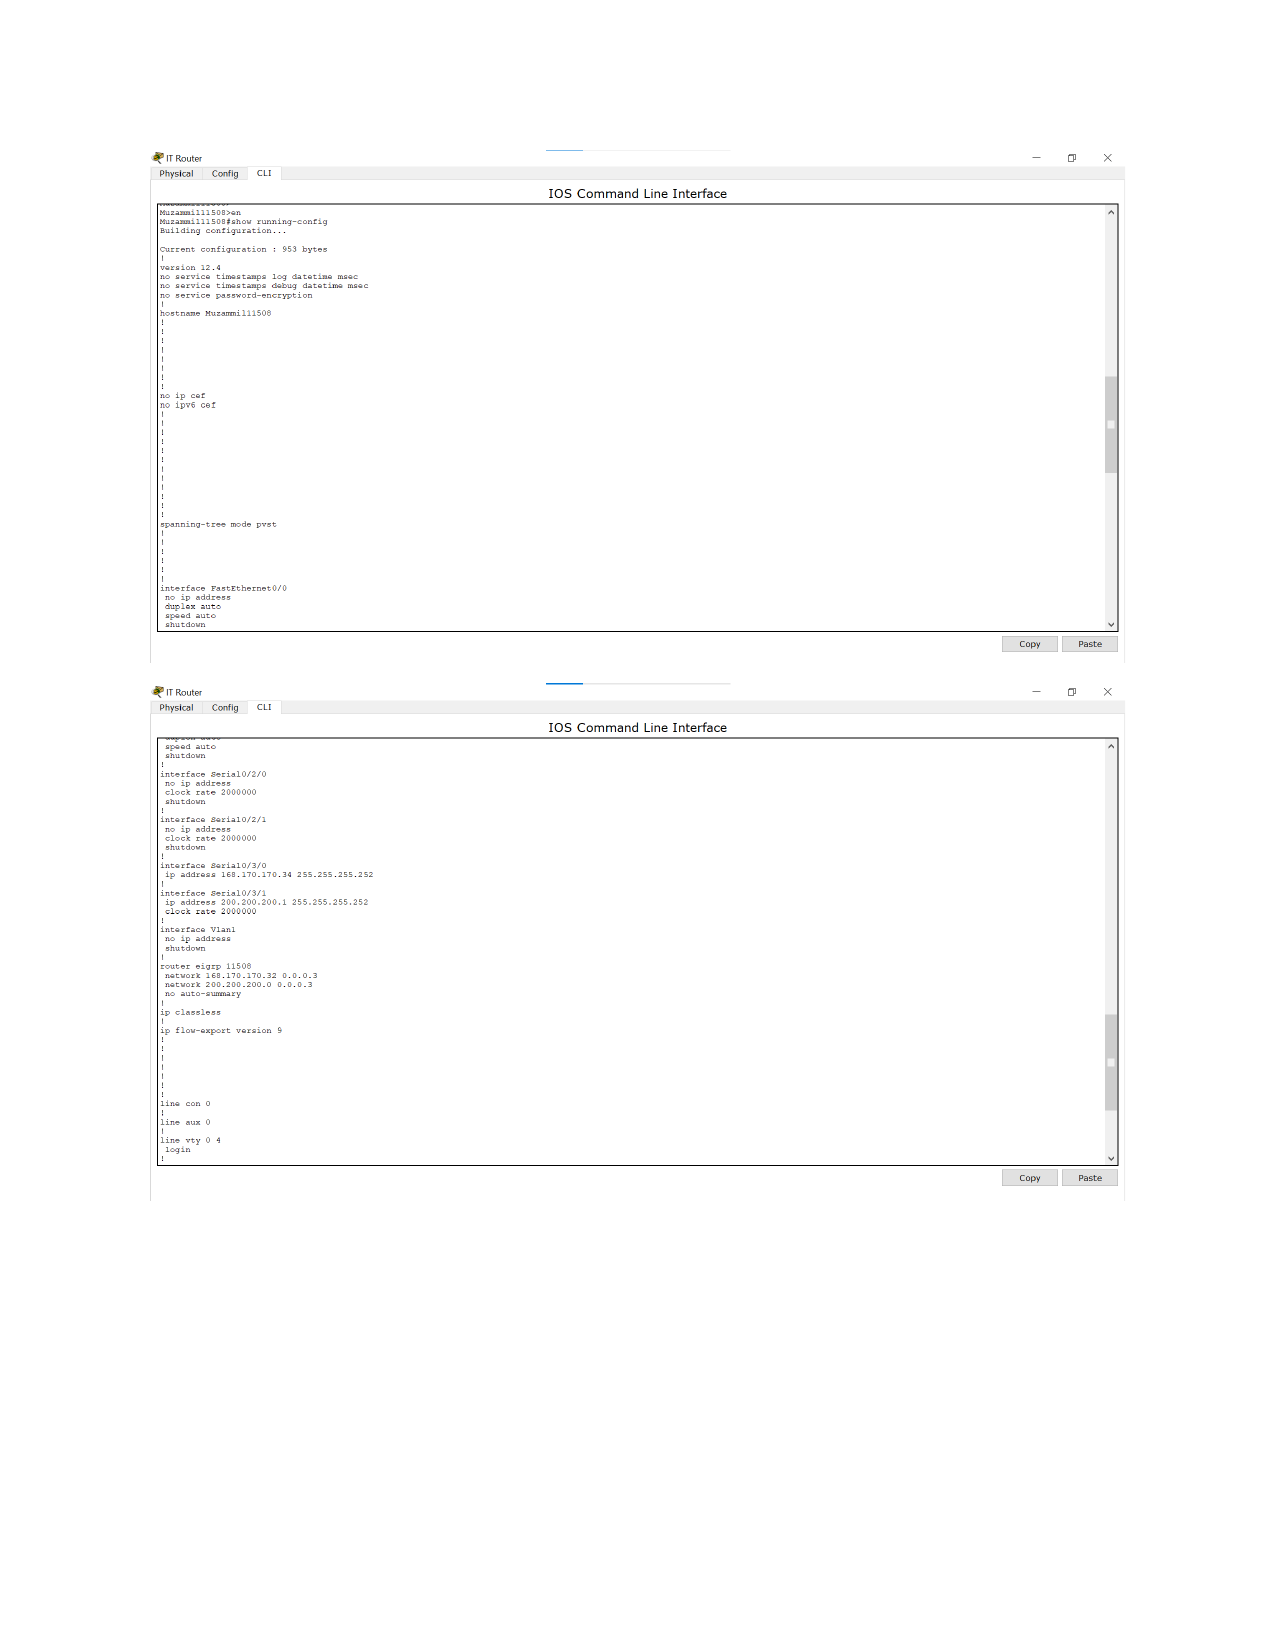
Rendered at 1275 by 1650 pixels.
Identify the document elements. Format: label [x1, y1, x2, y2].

picture [150, 683, 1125, 1201]
picture [150, 150, 1125, 663]
